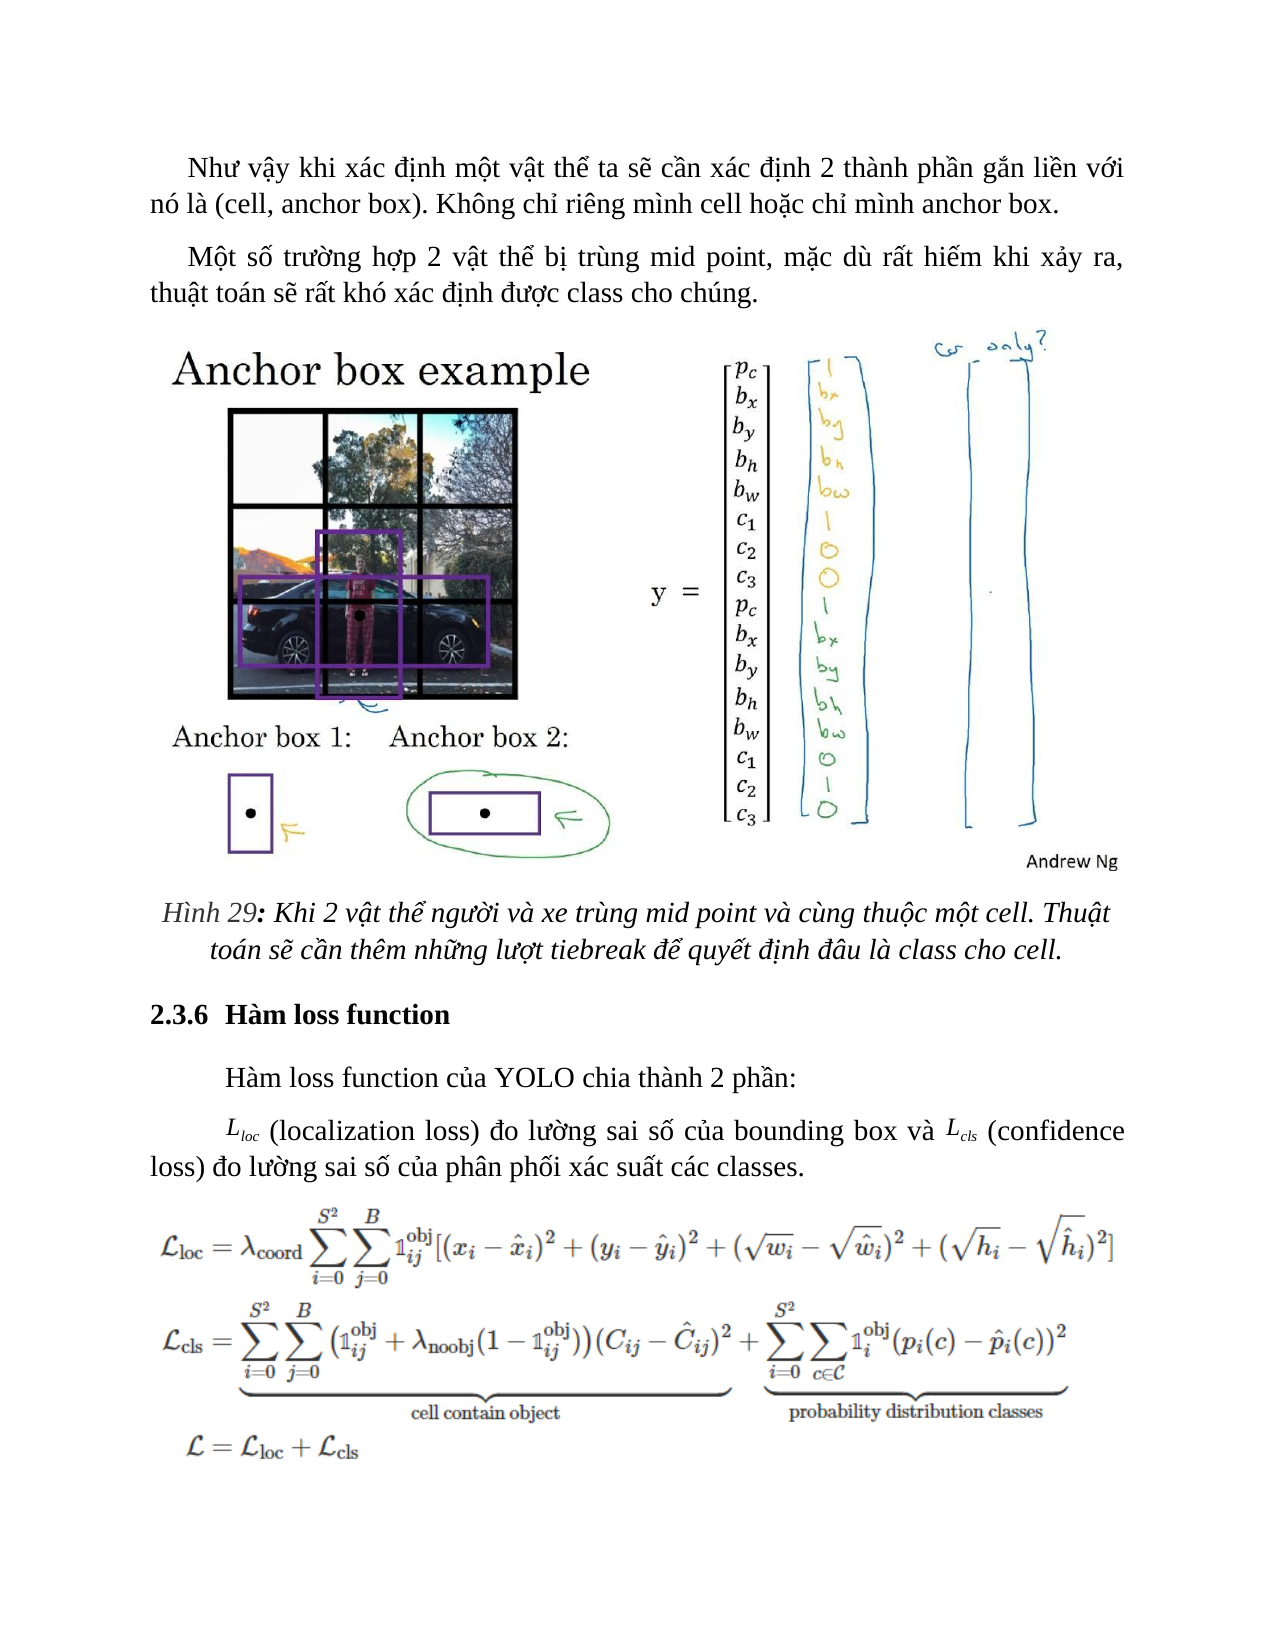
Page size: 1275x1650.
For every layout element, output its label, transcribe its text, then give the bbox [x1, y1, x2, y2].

picture [150, 1201, 1125, 1467]
subtitle 2.3.6 Hàm loss function [150, 997, 1125, 1031]
text Như vậy khi xác định một vật thể ta sẽ cần xác định 2 thành phần gắn liền với nó là (cell, anchor box). Không chỉ riêng mình cell hoặc chỉ mình anchor box. [150, 150, 1125, 220]
text Một số trường hợp 2 vật thể bị trùng mid point, mặc dù rất hiếm khi xảy ra, thuật toán sẽ rất khó xác định được class cho chúng. [150, 239, 1125, 309]
picture [150, 327, 1125, 877]
text (localization loss) đo lường sai số của bounding box và (confidence loss) đo lường sai số của phân phối xác suất các classes. [150, 1113, 1125, 1182]
text Hàm loss function của YOLO chia thành 2 phần: [150, 1060, 1125, 1093]
text Hình 29: Khi 2 vật thể người và xe trùng mid point và cùng thuộc một cell. Thuật toán sẽ cần thêm những lượt tiebreak để quyết định đâu là class cho cell. [150, 896, 1125, 965]
